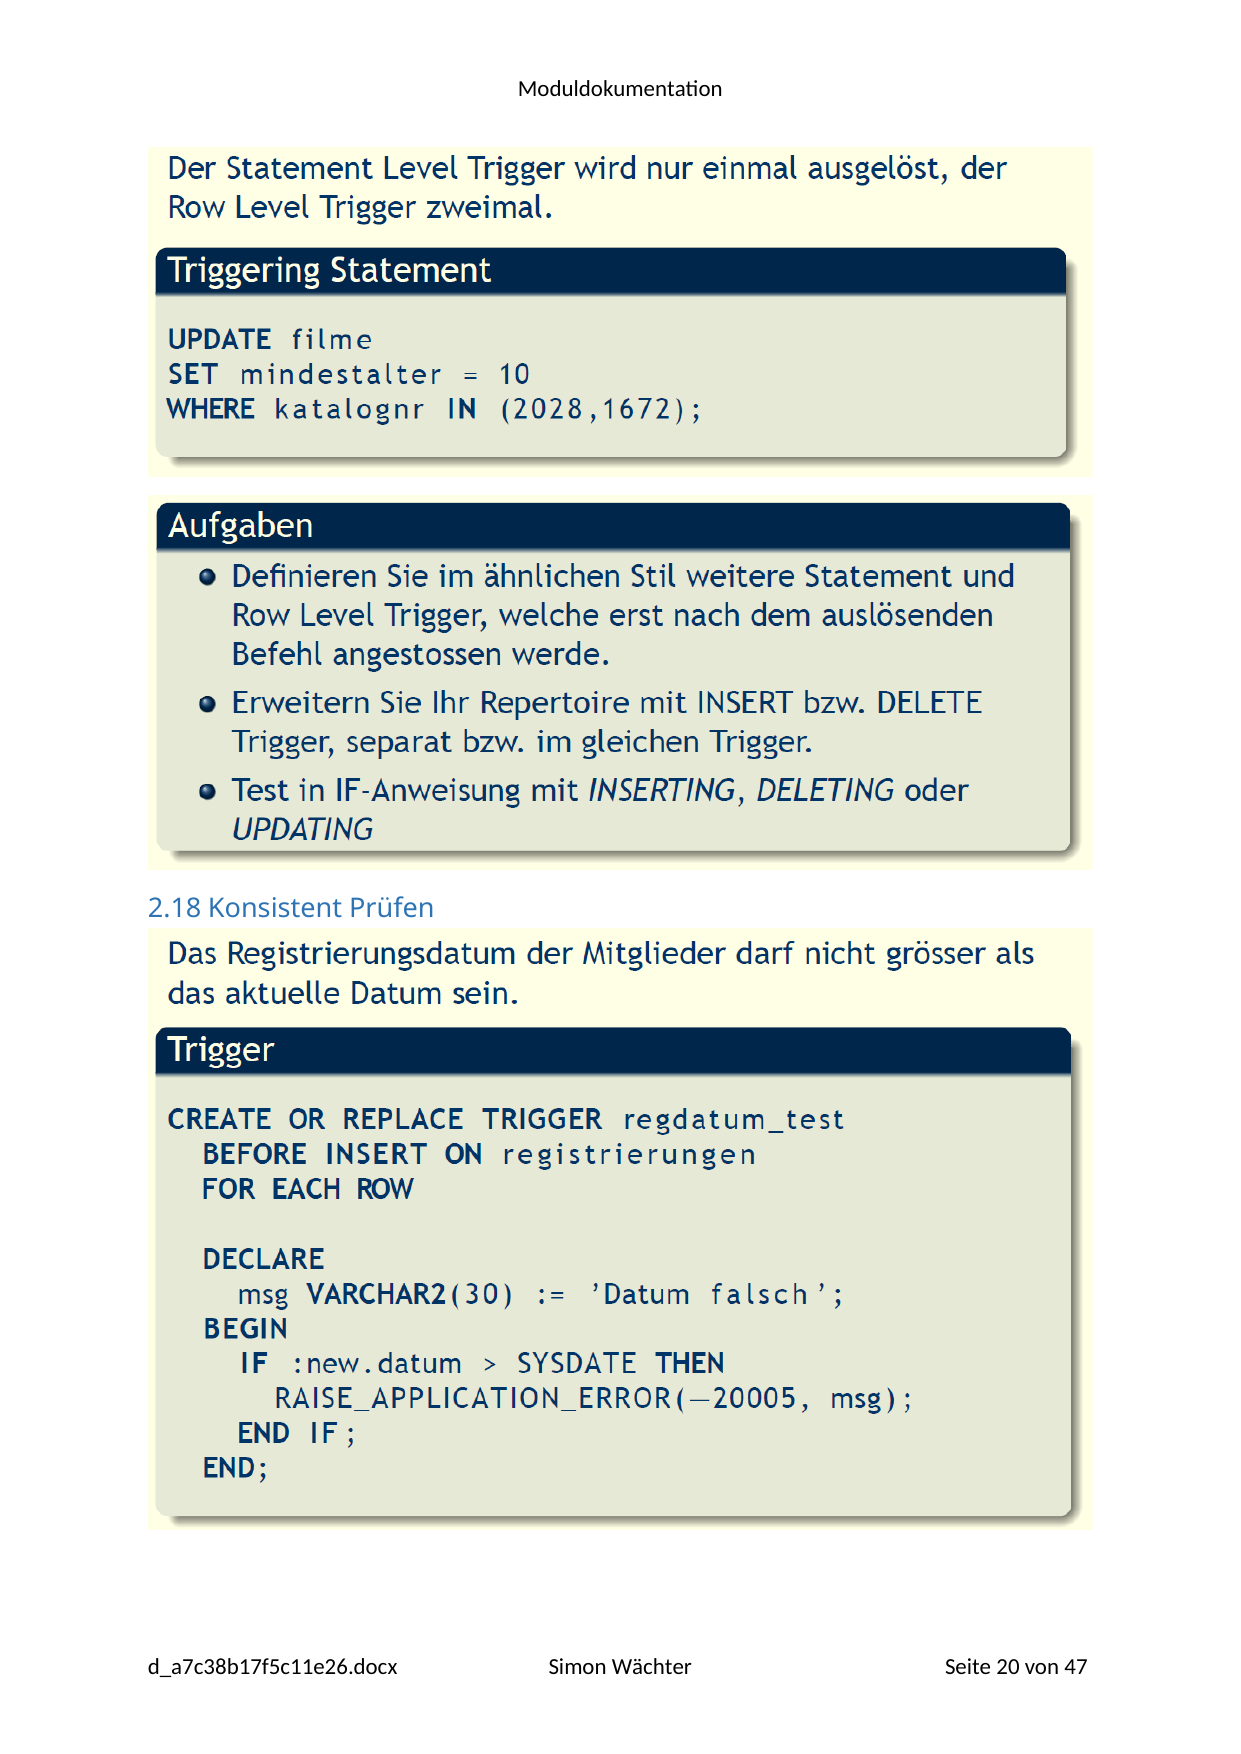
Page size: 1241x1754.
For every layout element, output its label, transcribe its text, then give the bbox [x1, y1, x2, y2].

picture [147, 928, 1093, 1530]
subtitle Konsistent Prüfen [148, 888, 1093, 925]
picture [147, 147, 1093, 477]
picture [147, 495, 1093, 870]
